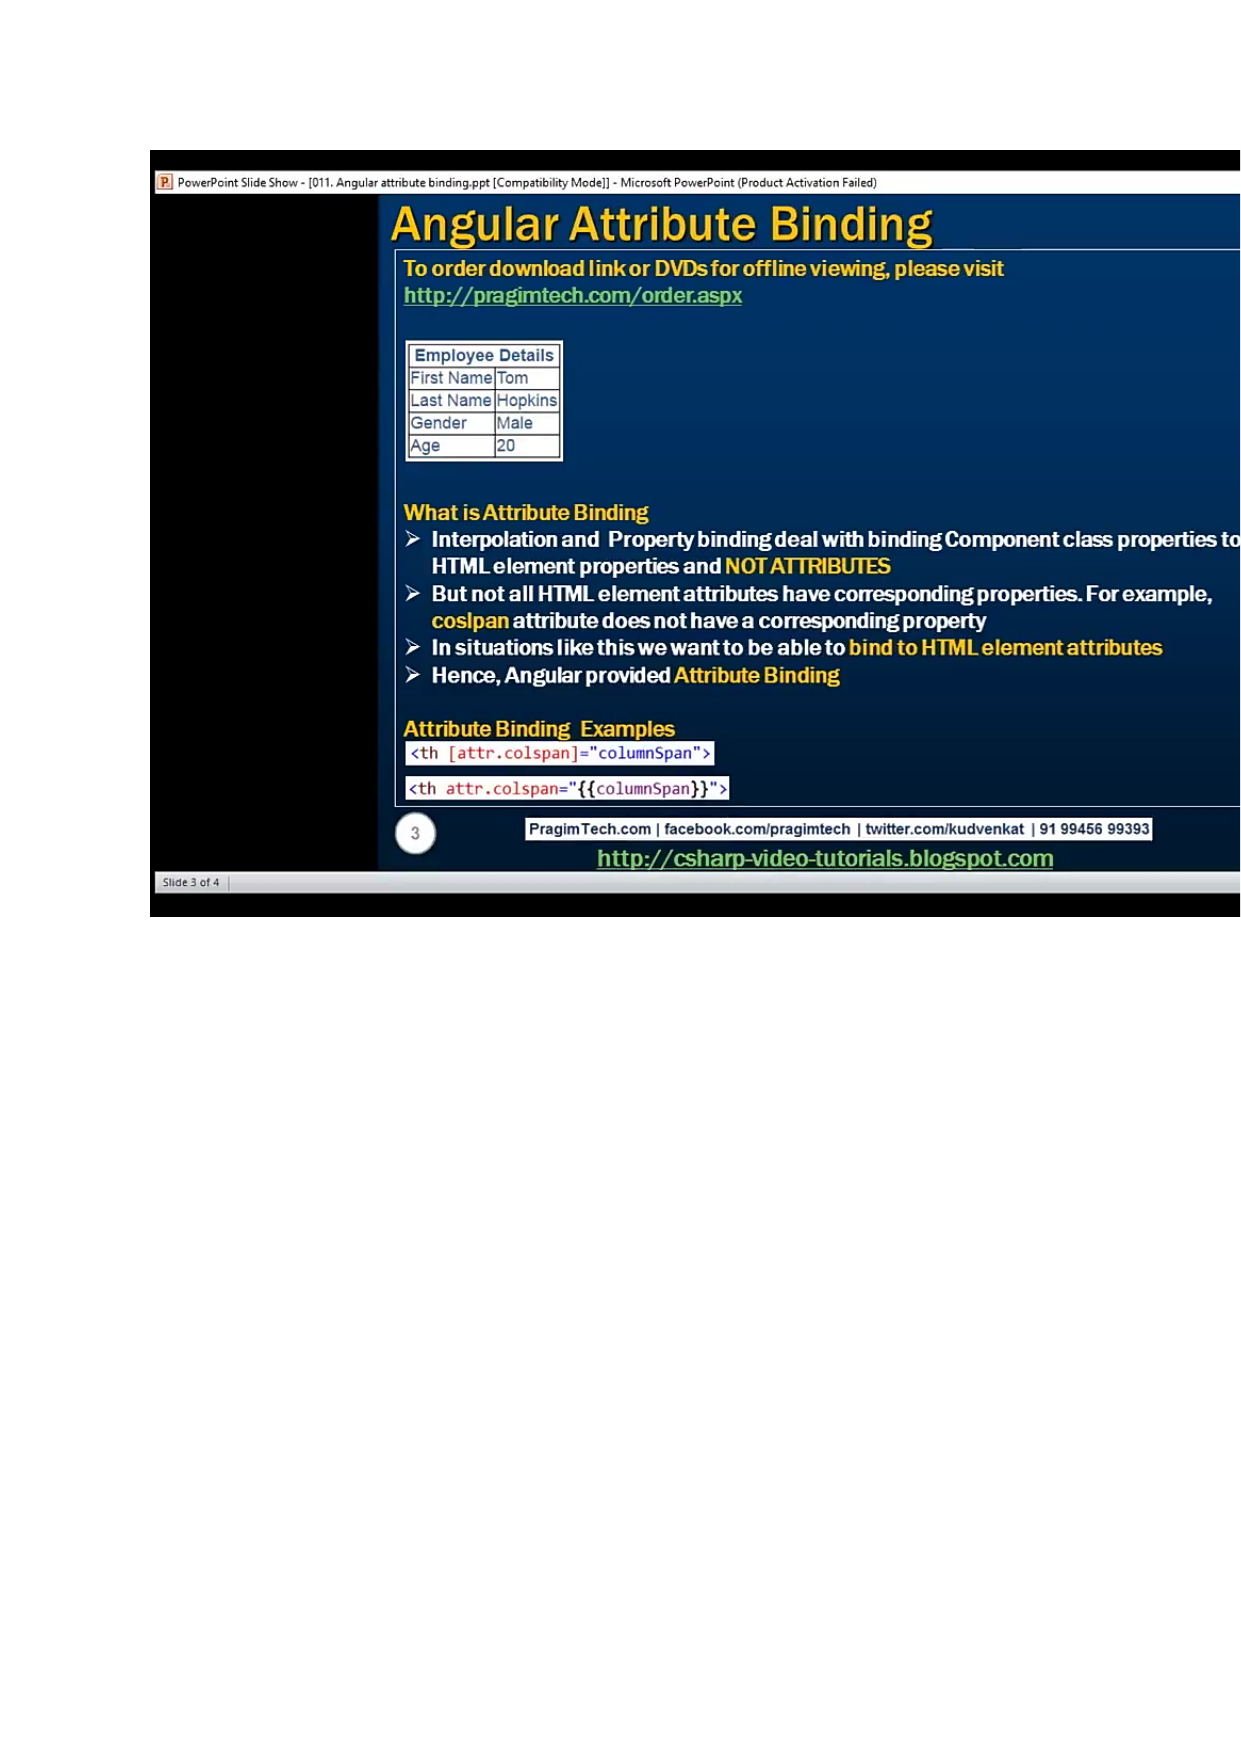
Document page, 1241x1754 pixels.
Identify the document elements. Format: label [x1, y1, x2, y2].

picture [150, 150, 1241, 917]
